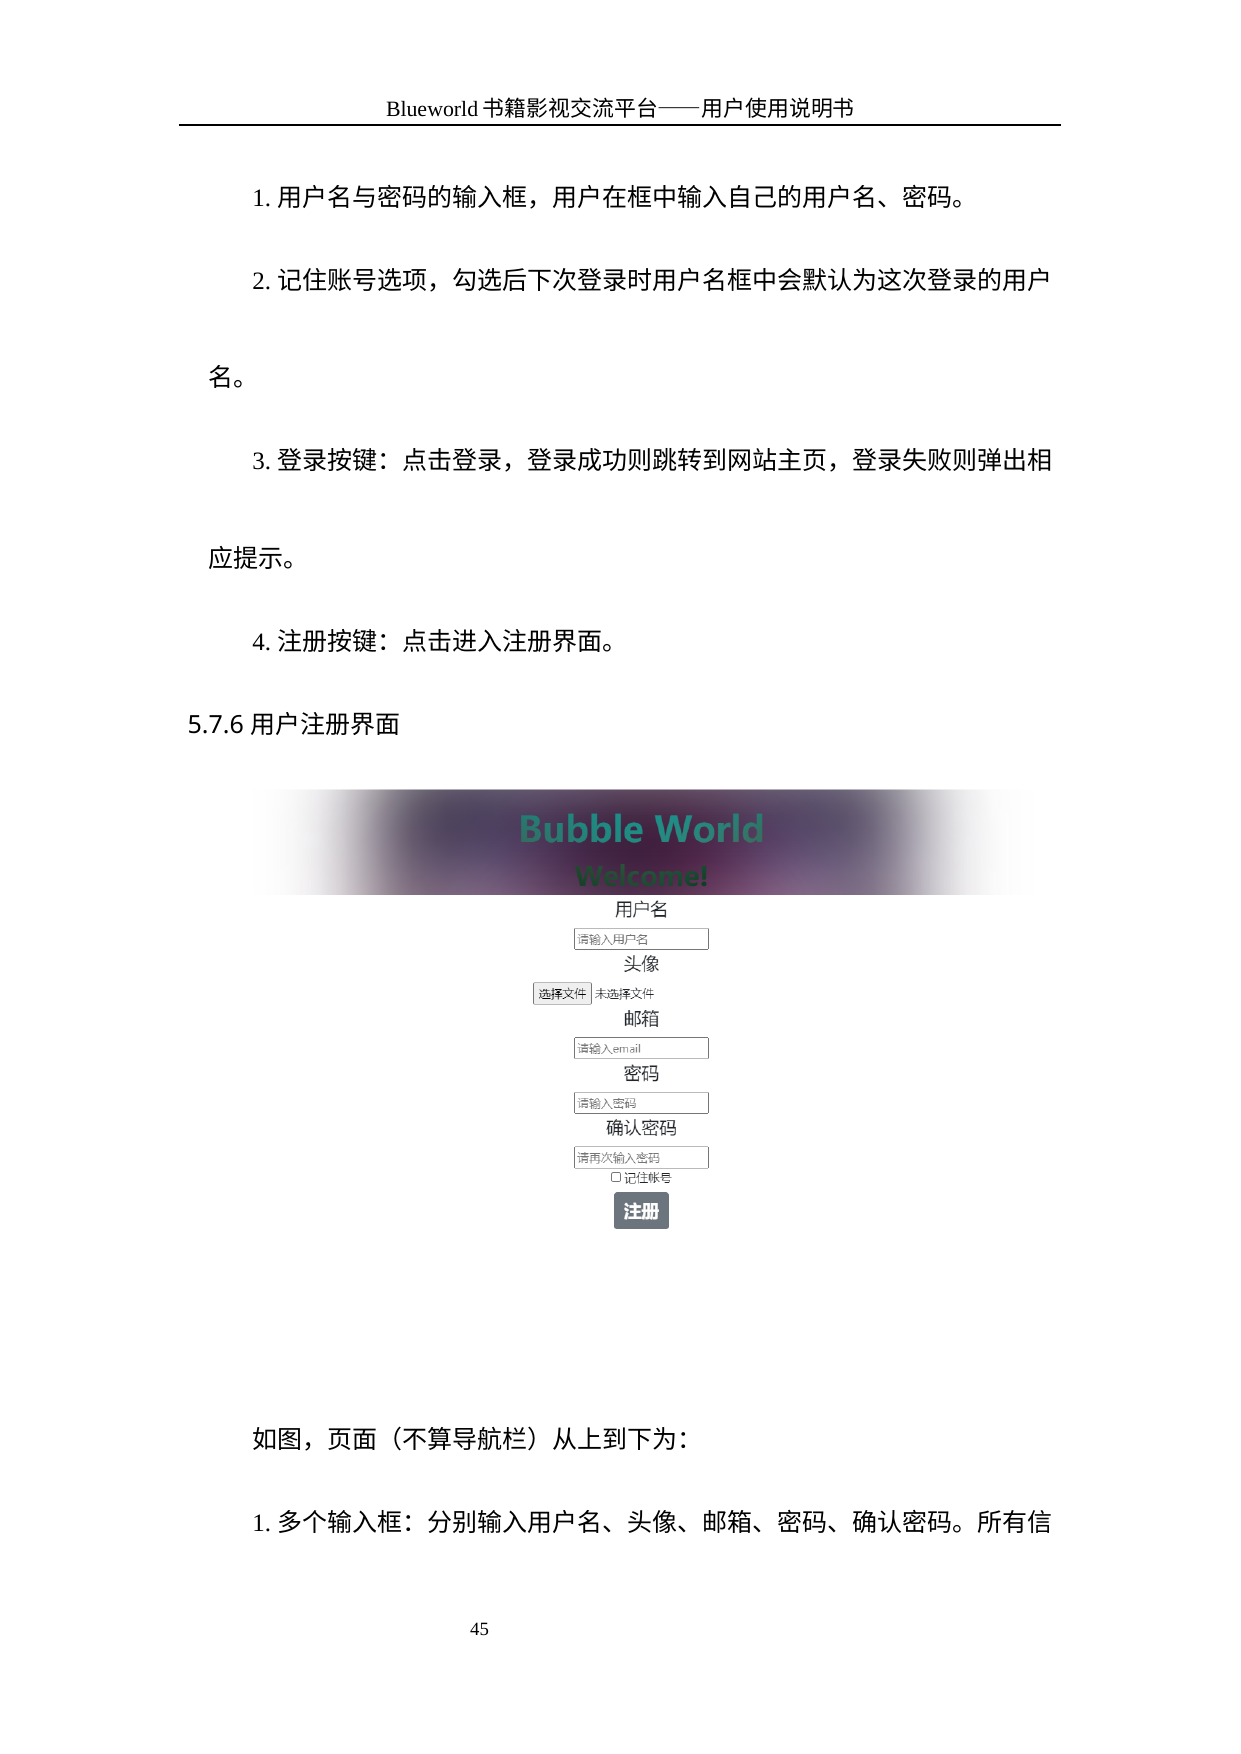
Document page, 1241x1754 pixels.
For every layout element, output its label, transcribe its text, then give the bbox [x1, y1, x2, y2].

list 登录按键：点击登录，登录成功则跳转到网站主页，登录失败则弹出相应提示。 [208, 426, 1053, 589]
list 记住账号选项，勾选后下次登录时用户名框中会默认为这次登录的用户名。 [208, 246, 1053, 408]
subtitle 5.7.6 用户注册界面 [187, 690, 1053, 755]
list 注册按键：点击进入注册界面。 [208, 607, 1053, 672]
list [208, 1488, 1053, 1553]
list 用户名与密码的输入框，用户在框中输入自己的用户名、密码。 [208, 163, 1053, 228]
text 如图，页面（不算导航栏）从上到下为： [208, 1405, 1053, 1470]
picture [252, 773, 1034, 1364]
